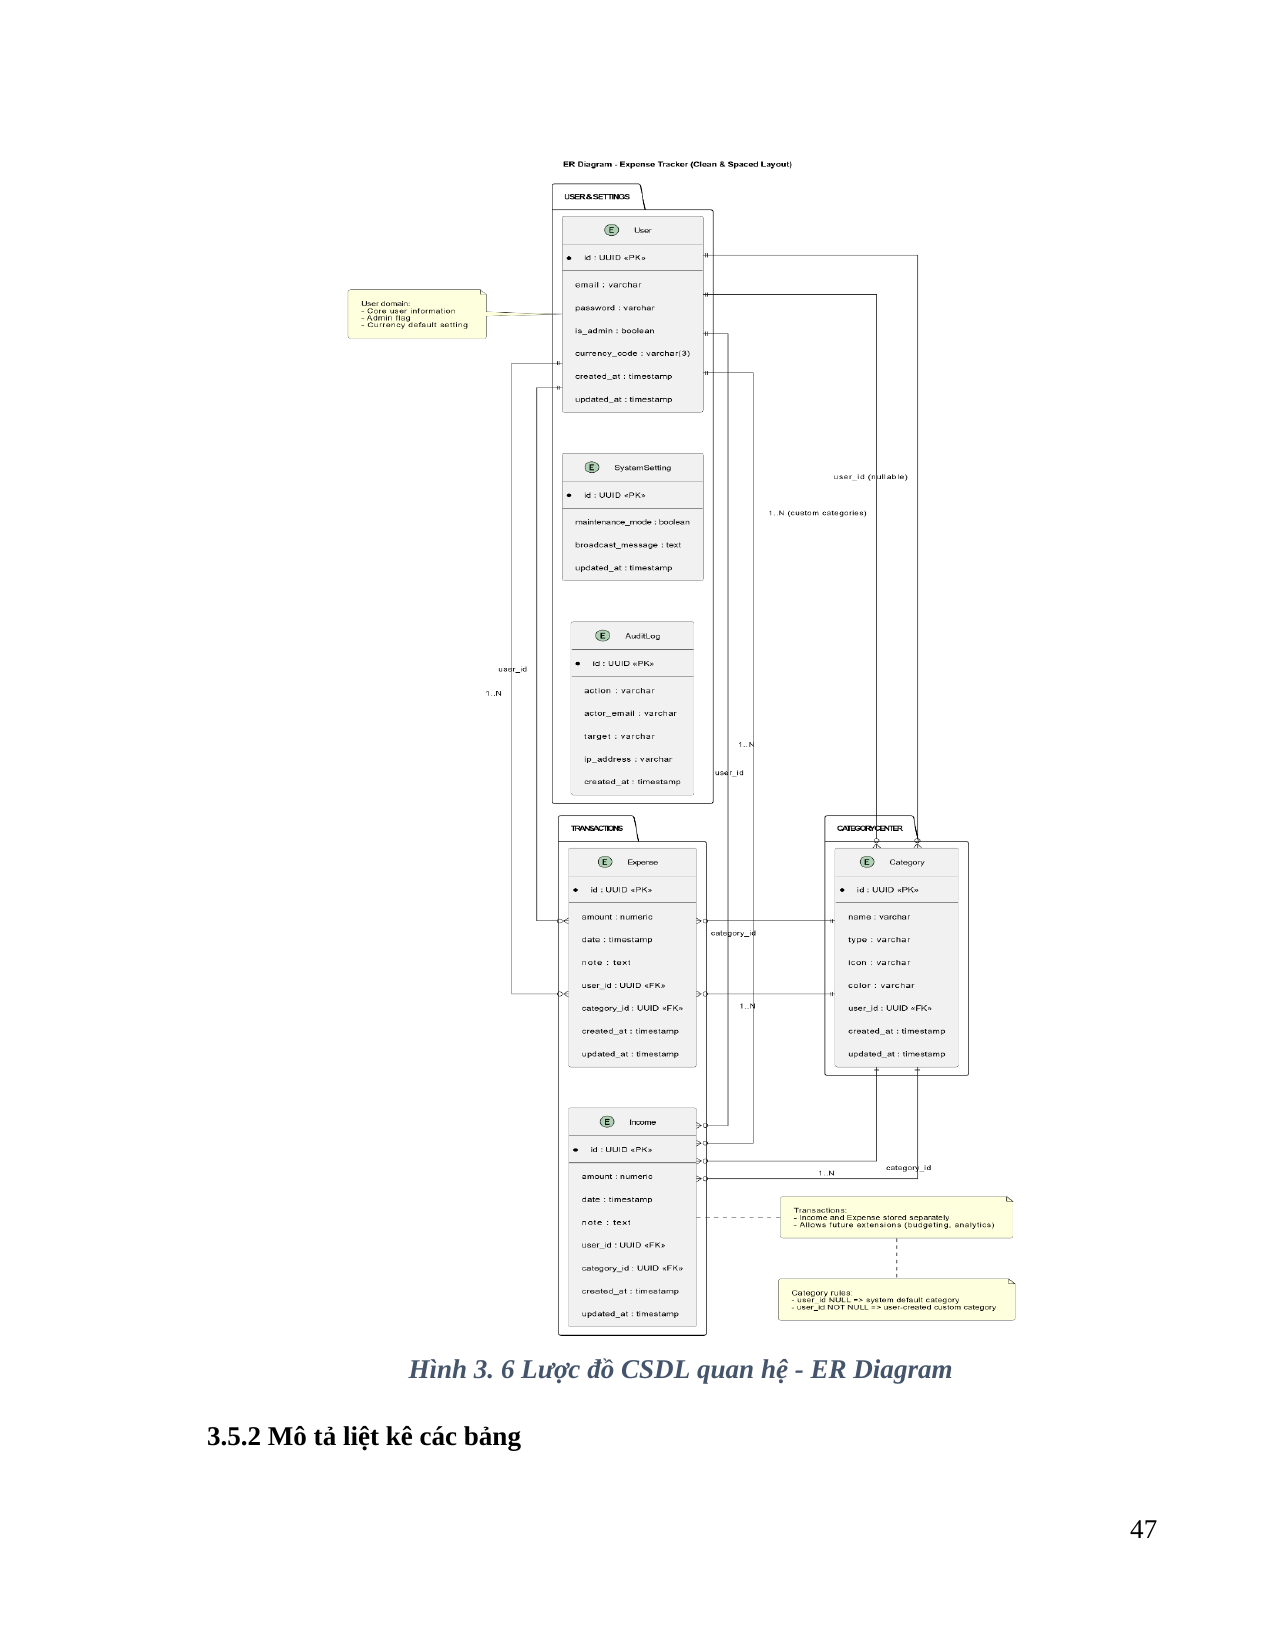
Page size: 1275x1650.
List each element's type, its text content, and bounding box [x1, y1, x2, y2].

picture [344, 147, 1019, 1338]
text 3.5.2 Mô tả liệt kê các bảng [207, 1420, 1157, 1451]
text Hình 3. 6 Lược đồ CSDL quan hệ - ER Diagram [207, 1353, 1157, 1384]
